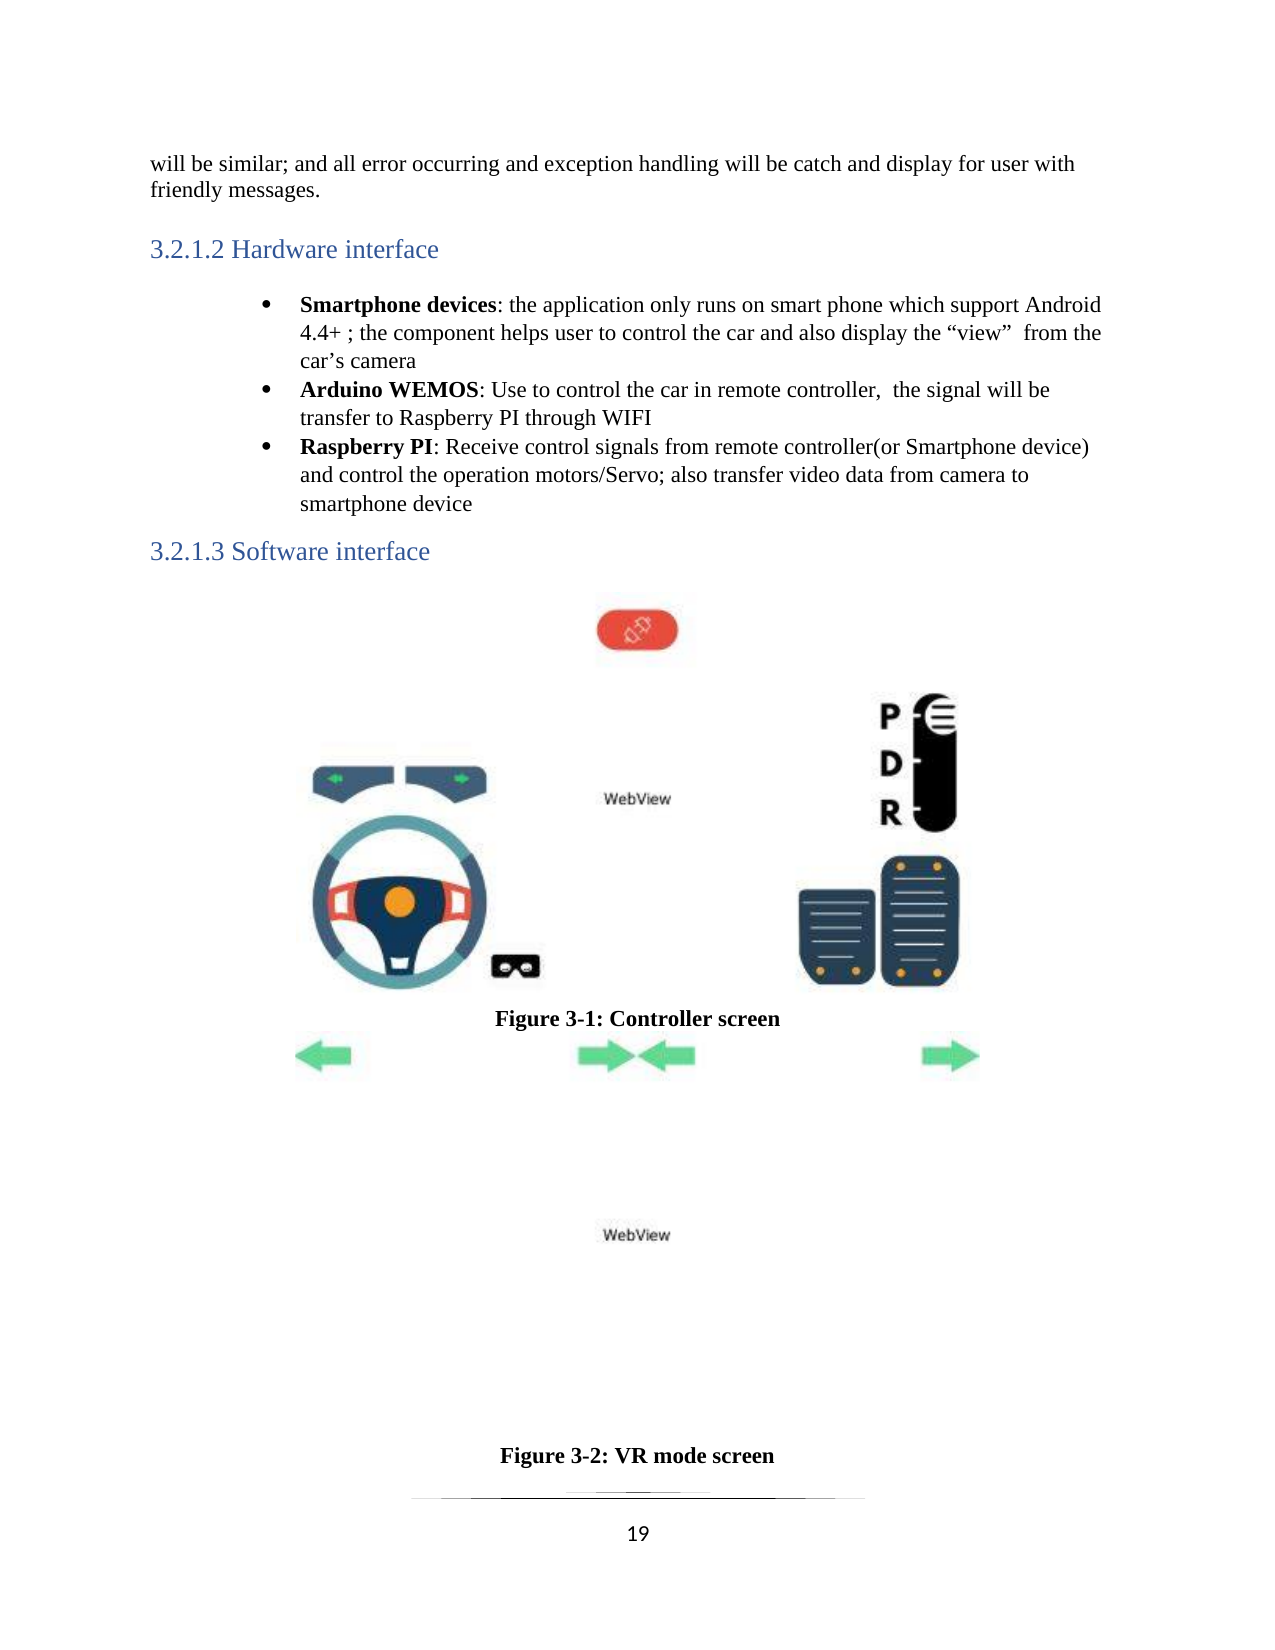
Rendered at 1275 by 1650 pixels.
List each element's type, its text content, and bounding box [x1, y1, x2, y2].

list Raspberry PI: Receive control signals from remote controller(or Smartphone device) and control the operation motors/Servo; also transfer video data from camera to smartphone device [262, 433, 1125, 516]
subtitle 3.2.1.3 Software interface [150, 535, 1125, 566]
subtitle 3.2.1.2 Hardware interface [150, 233, 1125, 264]
picture [296, 592, 979, 1005]
picture [295, 1031, 980, 1443]
text Figure 3-2: VR mode screen [150, 1442, 1125, 1468]
list Smartphone devices: the application only runs on smart phone which support Android 4.4+ ; the component helps user to control the car and also display the “view” from the car’s camera [262, 291, 1125, 374]
list Arduino WEMOS: Use to control the car in remote controller, the signal will be transfer to Raspberry PI through WIFI [262, 376, 1125, 431]
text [150, 150, 1125, 203]
text Figure 3-1: Controller screen [150, 1005, 1125, 1031]
